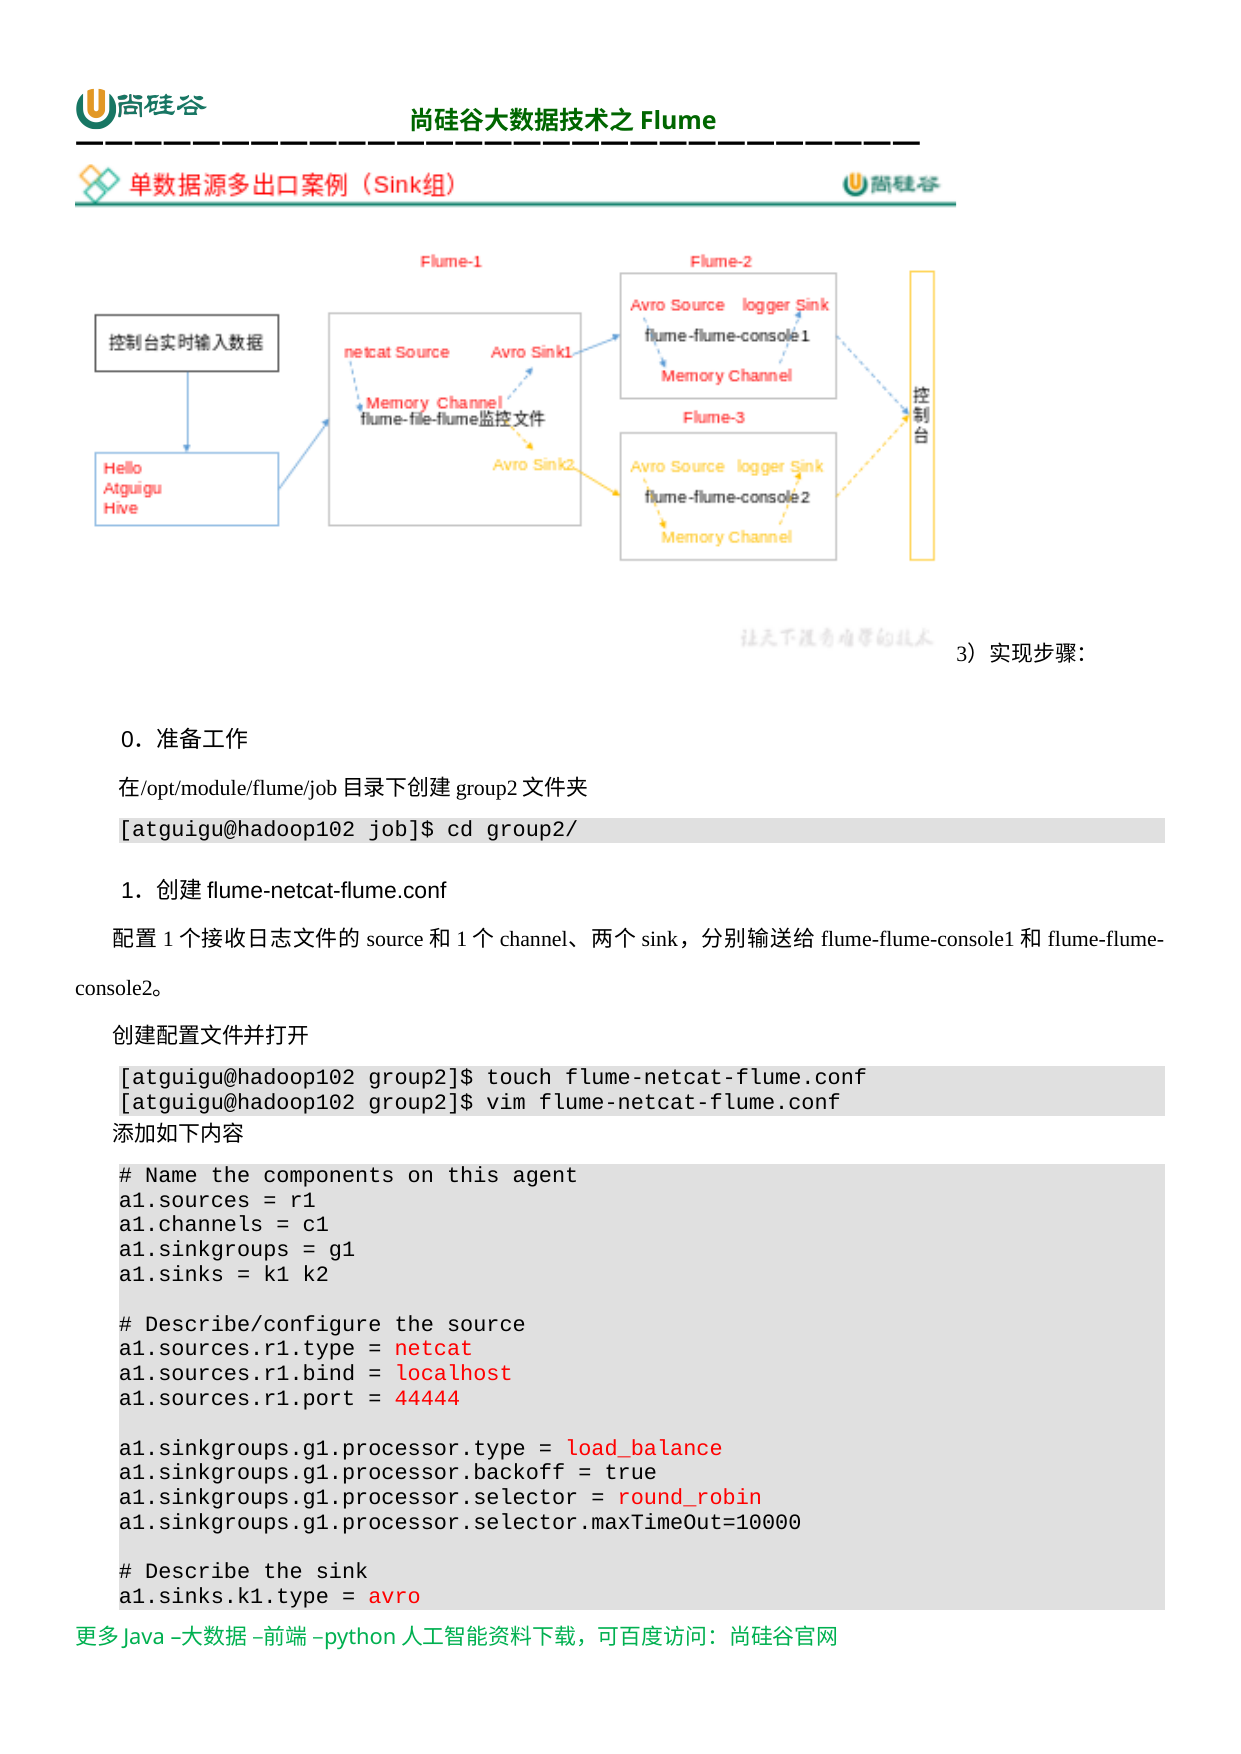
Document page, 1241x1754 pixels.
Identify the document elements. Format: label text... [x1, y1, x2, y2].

picture [75, 88, 208, 130]
text [atguigu@hadoop102 group2]$ touch flume-netcat-flume.conf [119, 1066, 1165, 1091]
text a1.sinks = k1 k2 [119, 1263, 1165, 1288]
text 添加如下内容 [112, 1116, 1165, 1148]
text a1.sinkgroups.g1.processor.selector.maxTimeOut=10000 [119, 1511, 1165, 1536]
text a1.sources = r1 [119, 1189, 1165, 1214]
text a1.sinkgroups.g1.processor.type = load_balance [119, 1437, 1165, 1462]
text # Describe/configure the source [119, 1313, 1165, 1338]
text 0．准备工作 [75, 705, 1165, 770]
text a1.sources.r1.bind = localhost [119, 1362, 1165, 1387]
text 配置1个接收日志文件的source和1个channel、两个sink，分别输送给flume-flume-console1和flume-flume-console2。 [75, 921, 1165, 1002]
text 创建配置文件并打开 [112, 1018, 1165, 1050]
text a1.sinks.k1.type = avro [119, 1586, 1165, 1610]
text 1．创建flume-netcat-flume.conf [75, 856, 1165, 921]
text a1.sources.r1.port = 44444 [119, 1387, 1165, 1412]
text [atguigu@hadoop102 group2]$ vim flume-netcat-flume.conf [119, 1091, 1165, 1116]
text a1.sinkgroups.g1.processor.selector = round_robin [119, 1486, 1165, 1511]
text a1.channels = c1 [119, 1214, 1165, 1238]
text # Name the components on this agent [119, 1164, 1165, 1189]
text a1.sinkgroups.g1.processor.backoff = true [119, 1462, 1165, 1486]
text [atguigu@hadoop102 job]$ cd group2/ [119, 818, 1165, 843]
text 3）实现步骤： [75, 156, 1165, 676]
text a1.sources.r1.type = netcat [119, 1338, 1165, 1362]
text a1.sinkgroups = g1 [119, 1238, 1165, 1263]
text 在/opt/module/flume/job目录下创建group2文件夹 [75, 770, 1165, 802]
text # Describe the sink [119, 1561, 1165, 1586]
